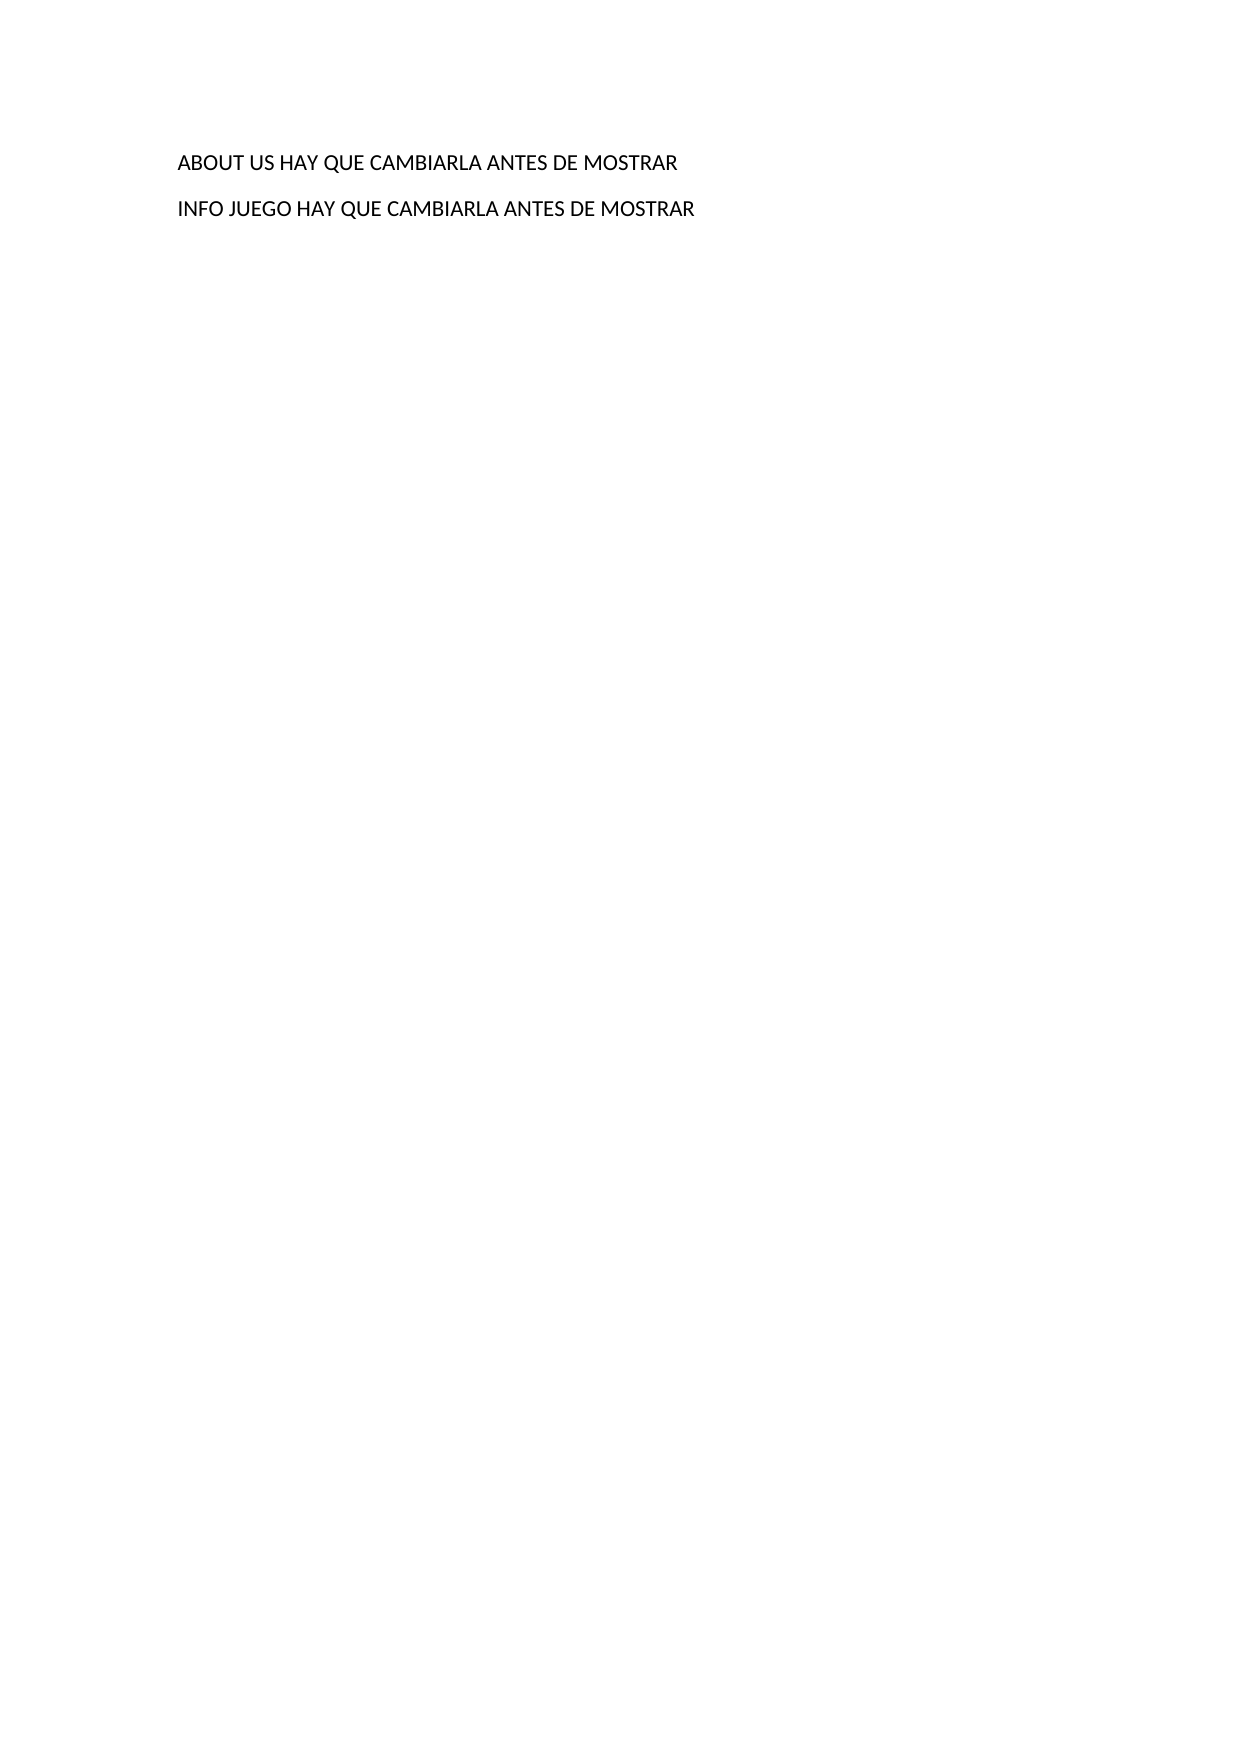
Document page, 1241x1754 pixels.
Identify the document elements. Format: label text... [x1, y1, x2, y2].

text INFO JUEGO HAY QUE CAMBIARLA ANTES DE MOSTRAR [177, 194, 1063, 222]
text ABOUT US HAY QUE CAMBIARLA ANTES DE MOSTRAR [177, 148, 1063, 176]
